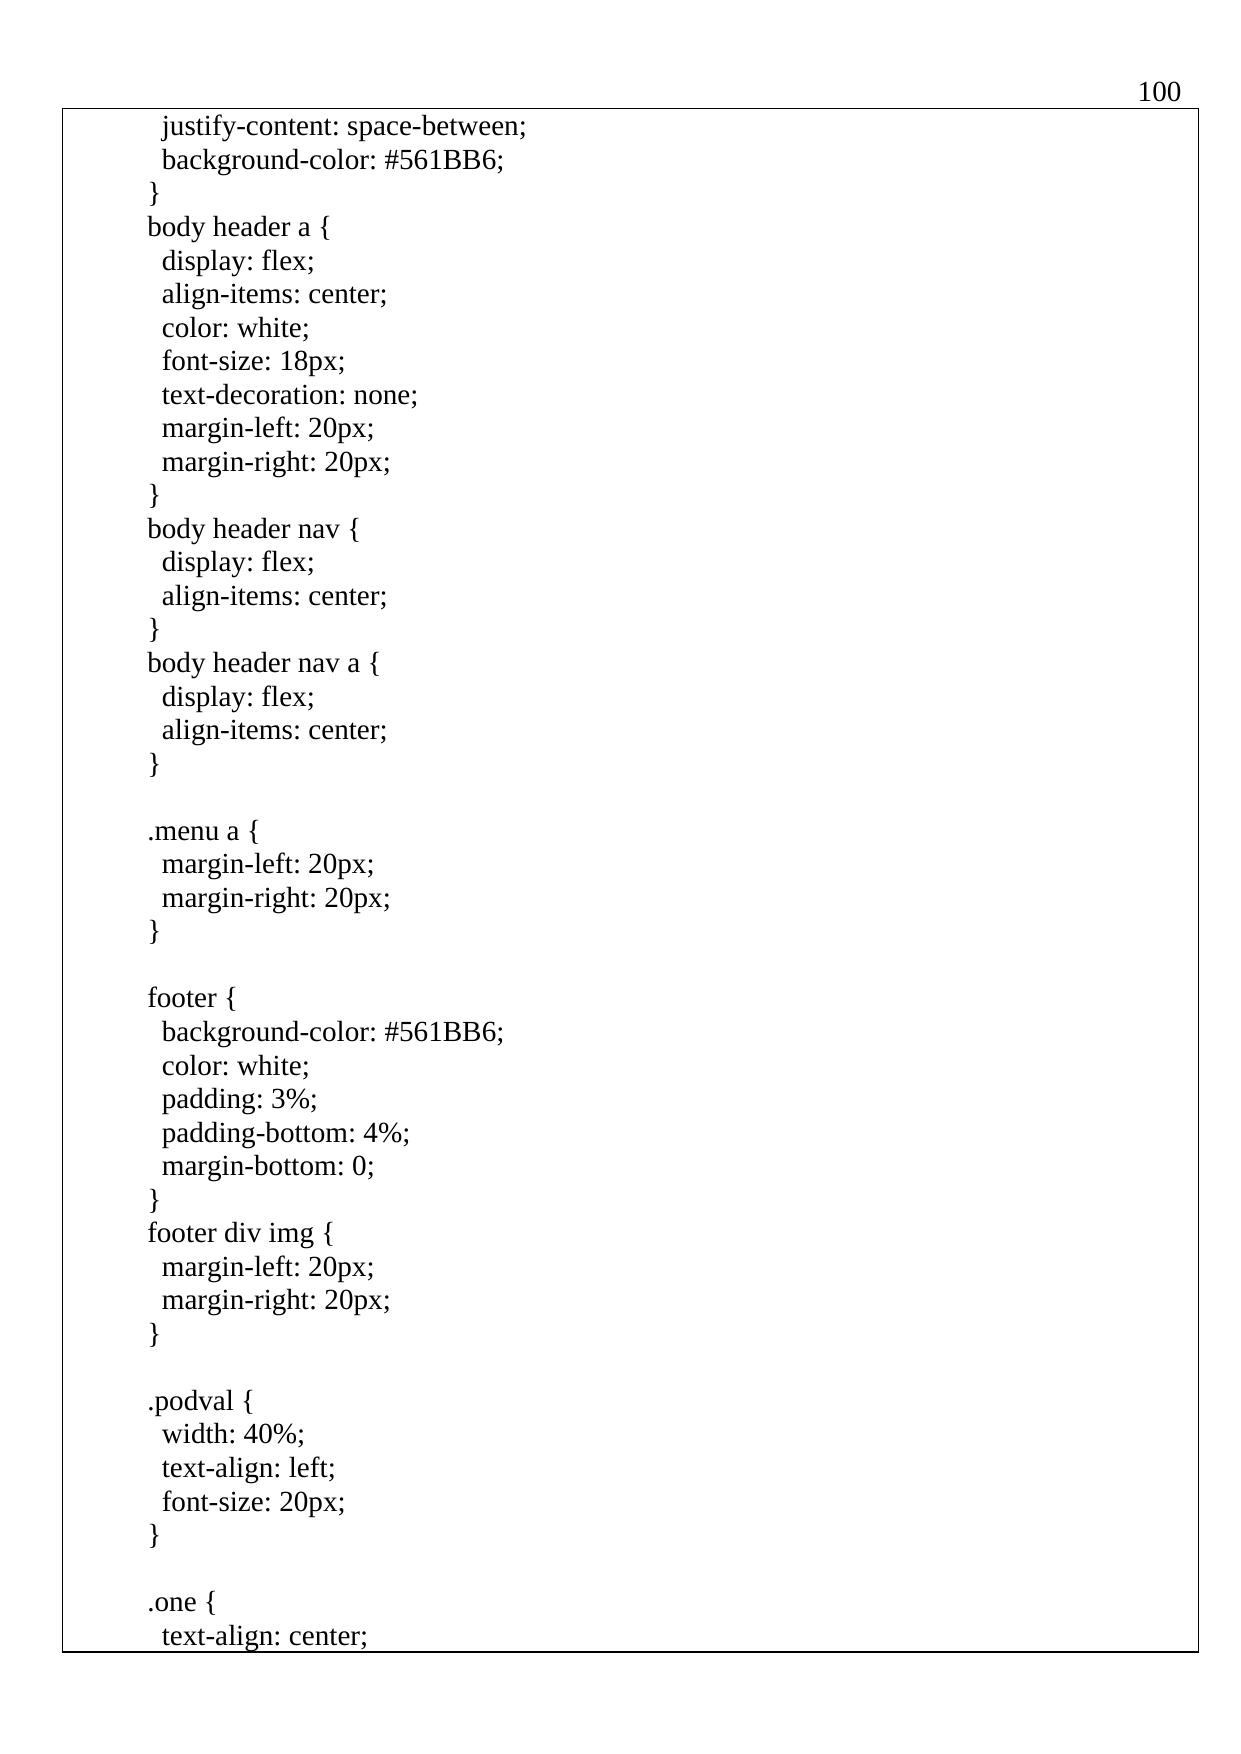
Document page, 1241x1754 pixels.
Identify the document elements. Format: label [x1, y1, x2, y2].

table_header [63, 109, 1198, 1651]
